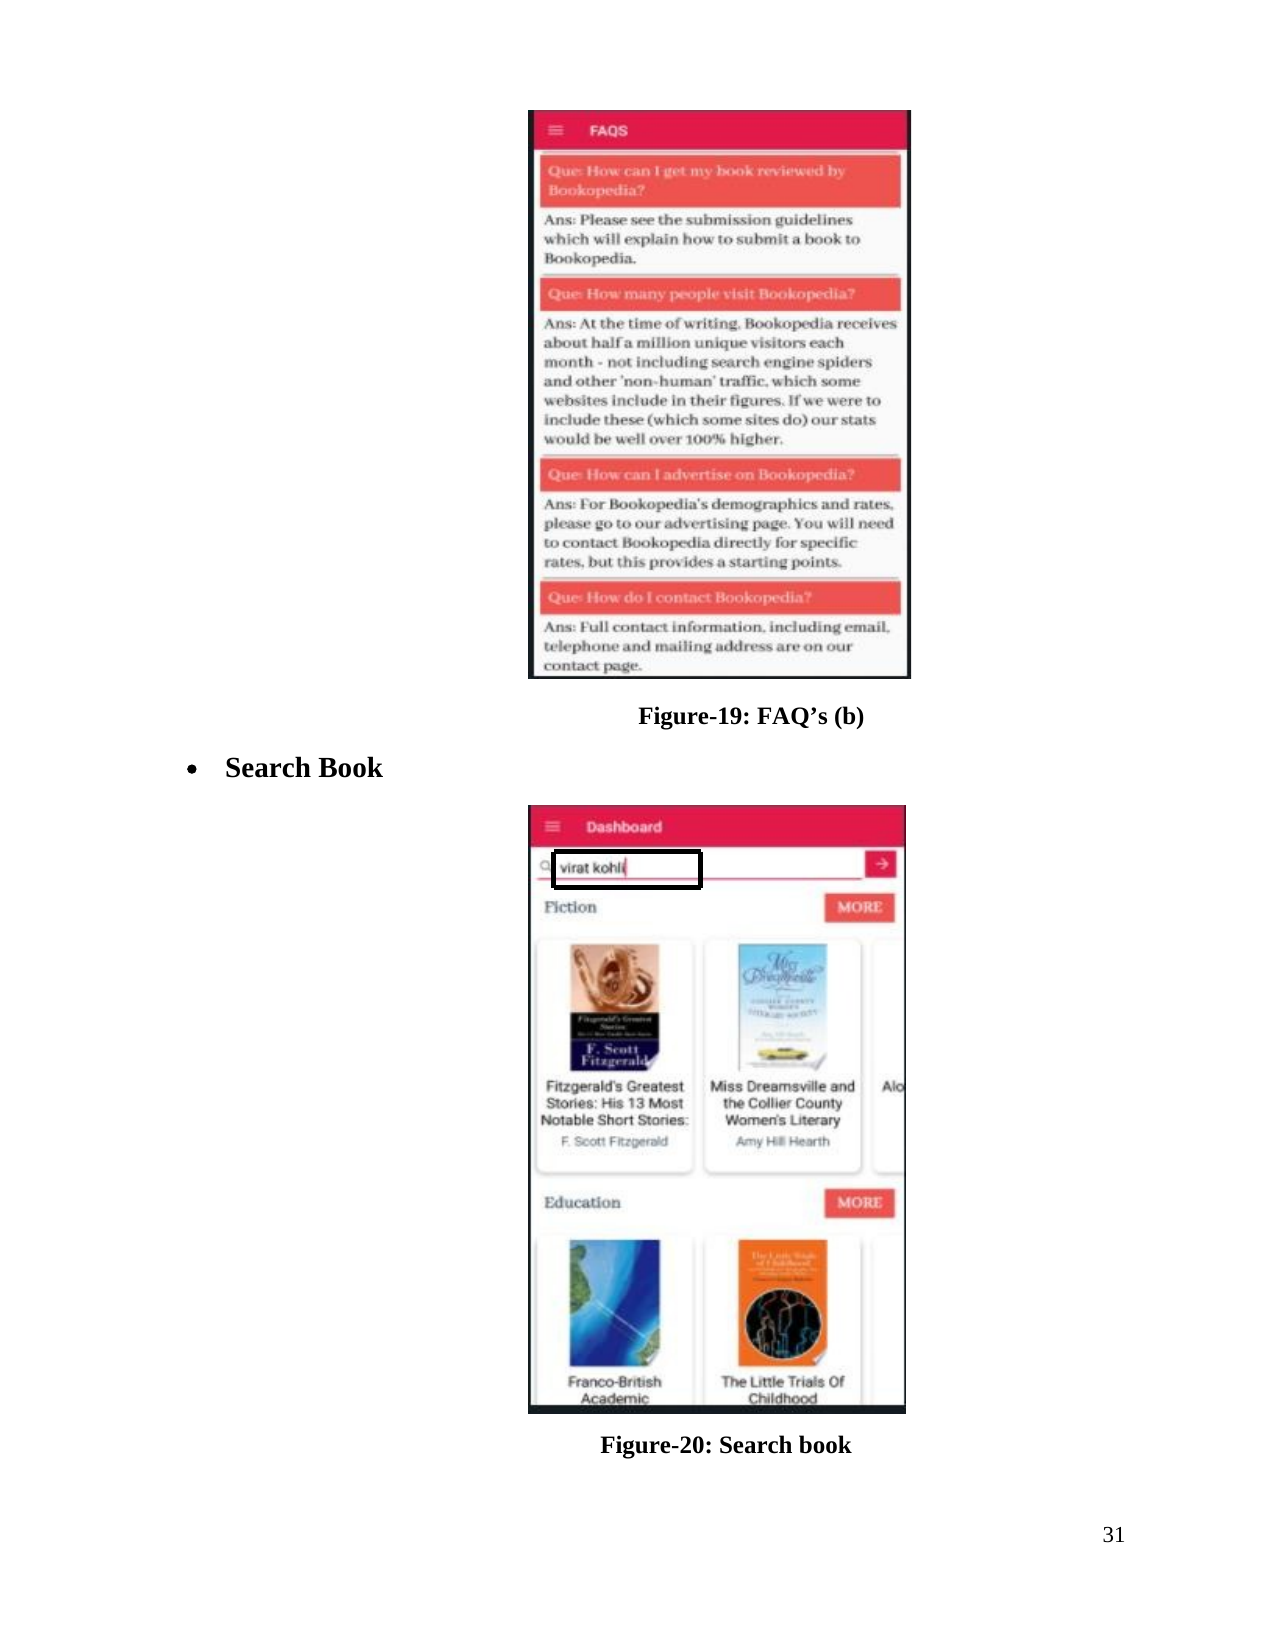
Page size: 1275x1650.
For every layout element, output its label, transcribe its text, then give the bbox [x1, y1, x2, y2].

picture [528, 805, 906, 1414]
subtitle Figure-19: FAQ’s (b) [638, 701, 1221, 729]
list Search Book [187, 751, 387, 784]
picture [528, 110, 912, 679]
subtitle Figure-20: Search book [600, 1430, 1221, 1459]
